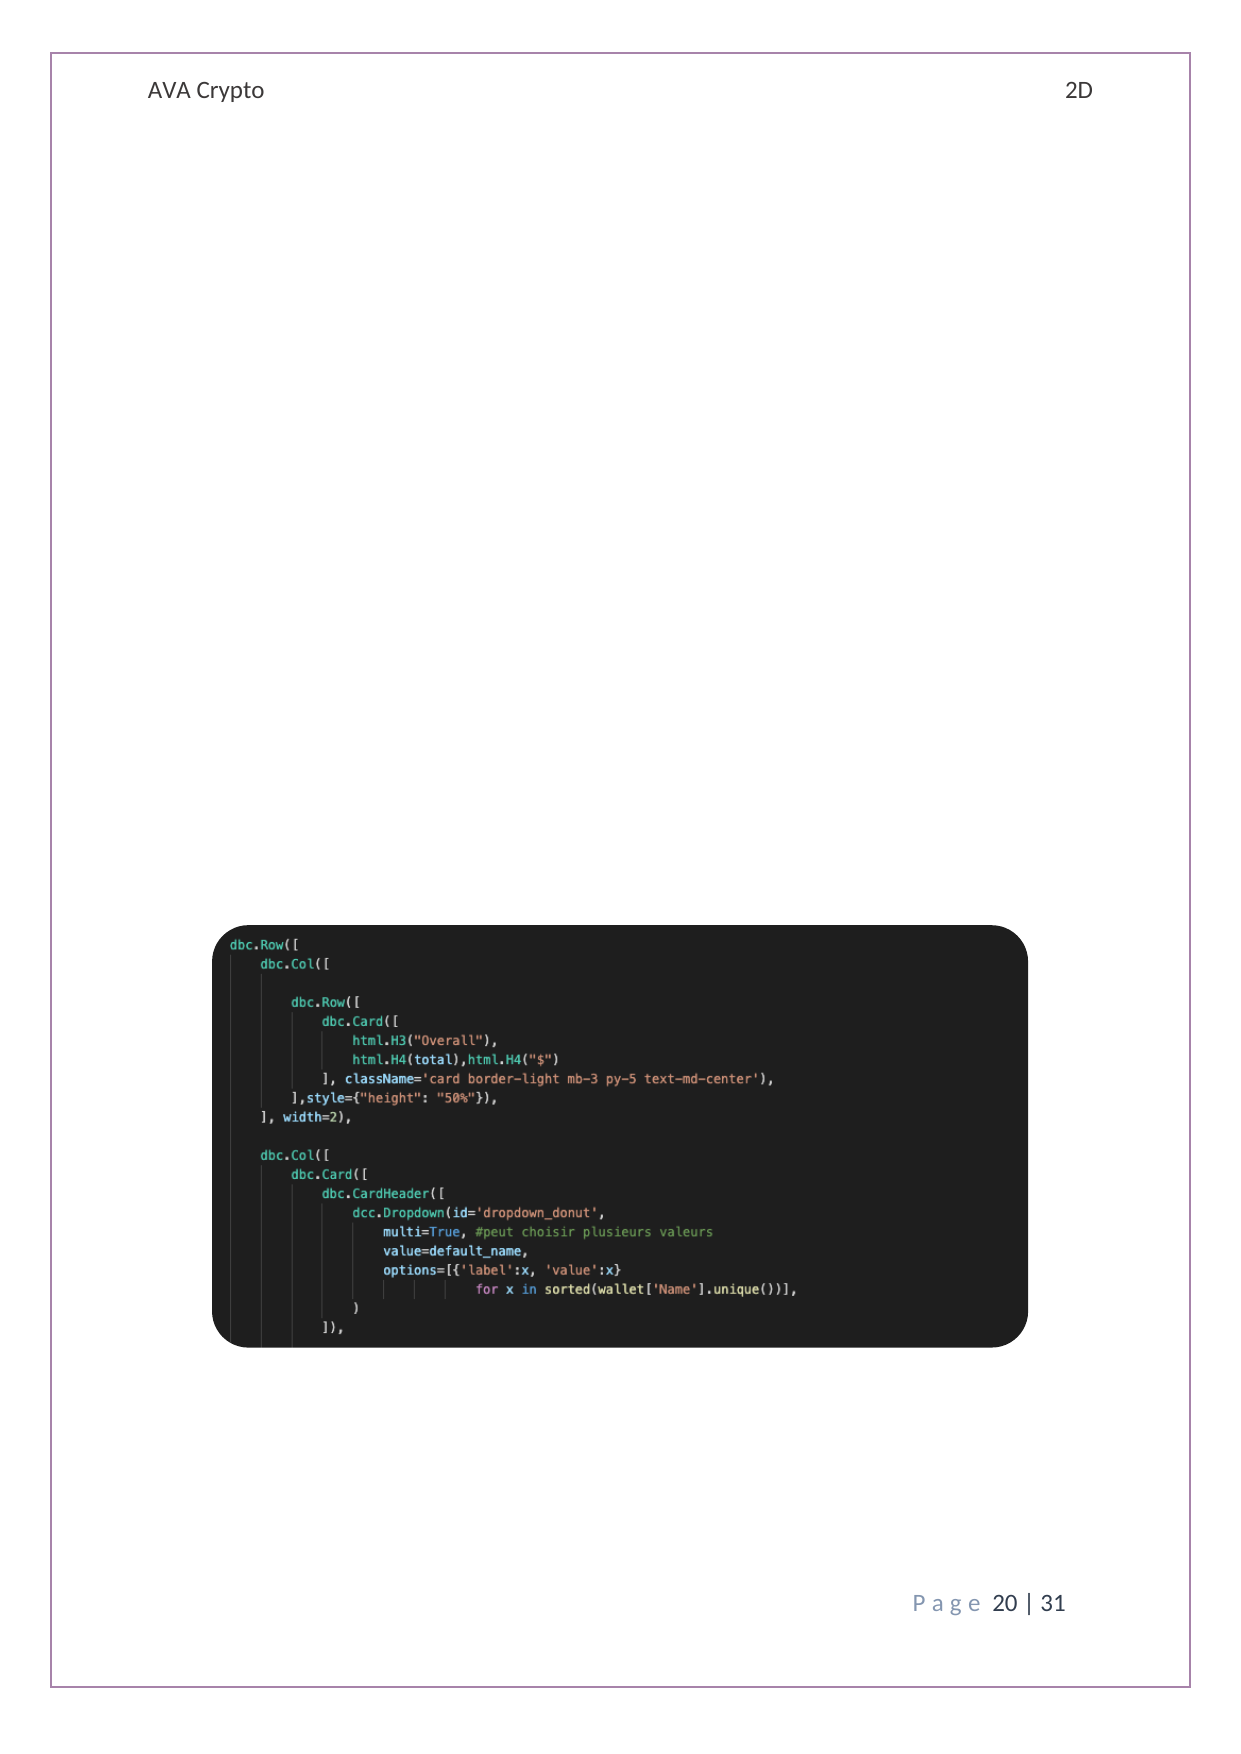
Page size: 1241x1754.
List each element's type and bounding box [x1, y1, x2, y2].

picture [212, 925, 1029, 1348]
